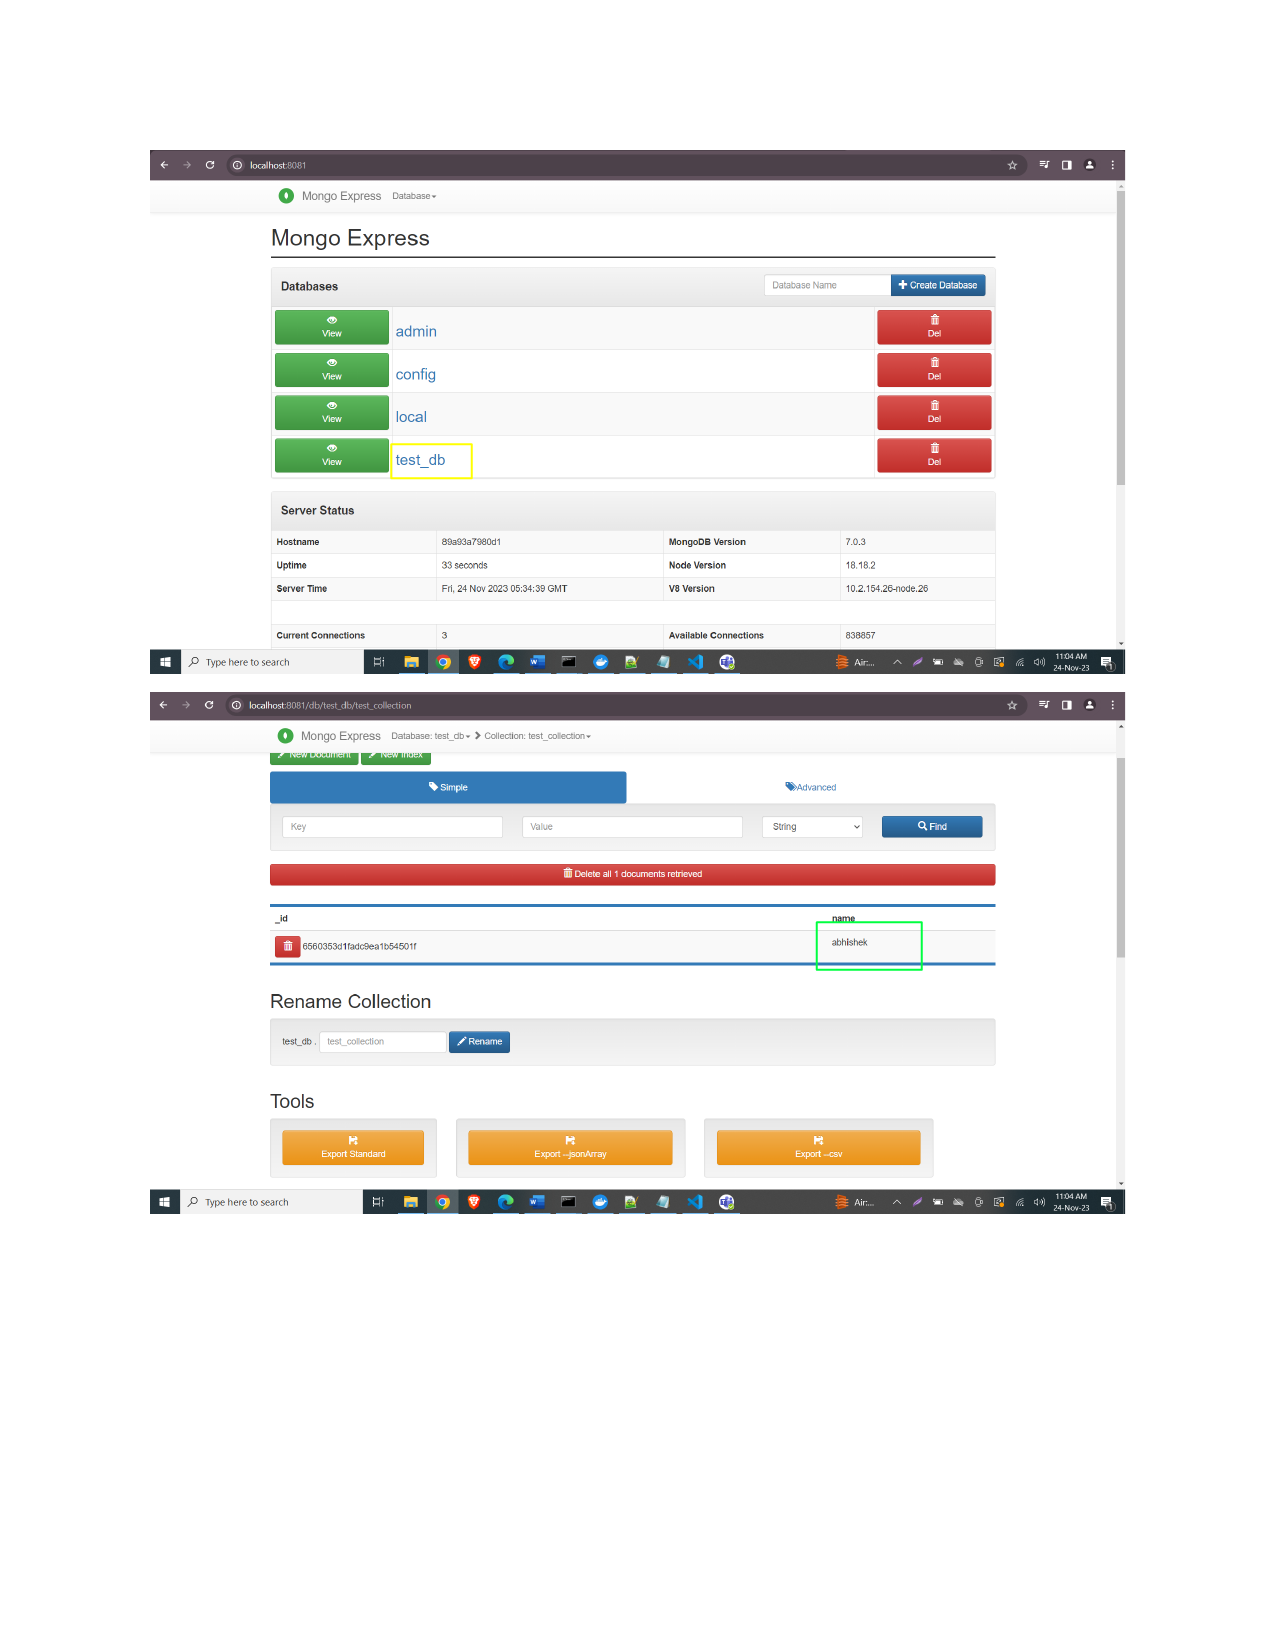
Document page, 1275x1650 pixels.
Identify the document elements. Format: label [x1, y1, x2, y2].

picture [150, 150, 1125, 674]
picture [150, 692, 1125, 1214]
